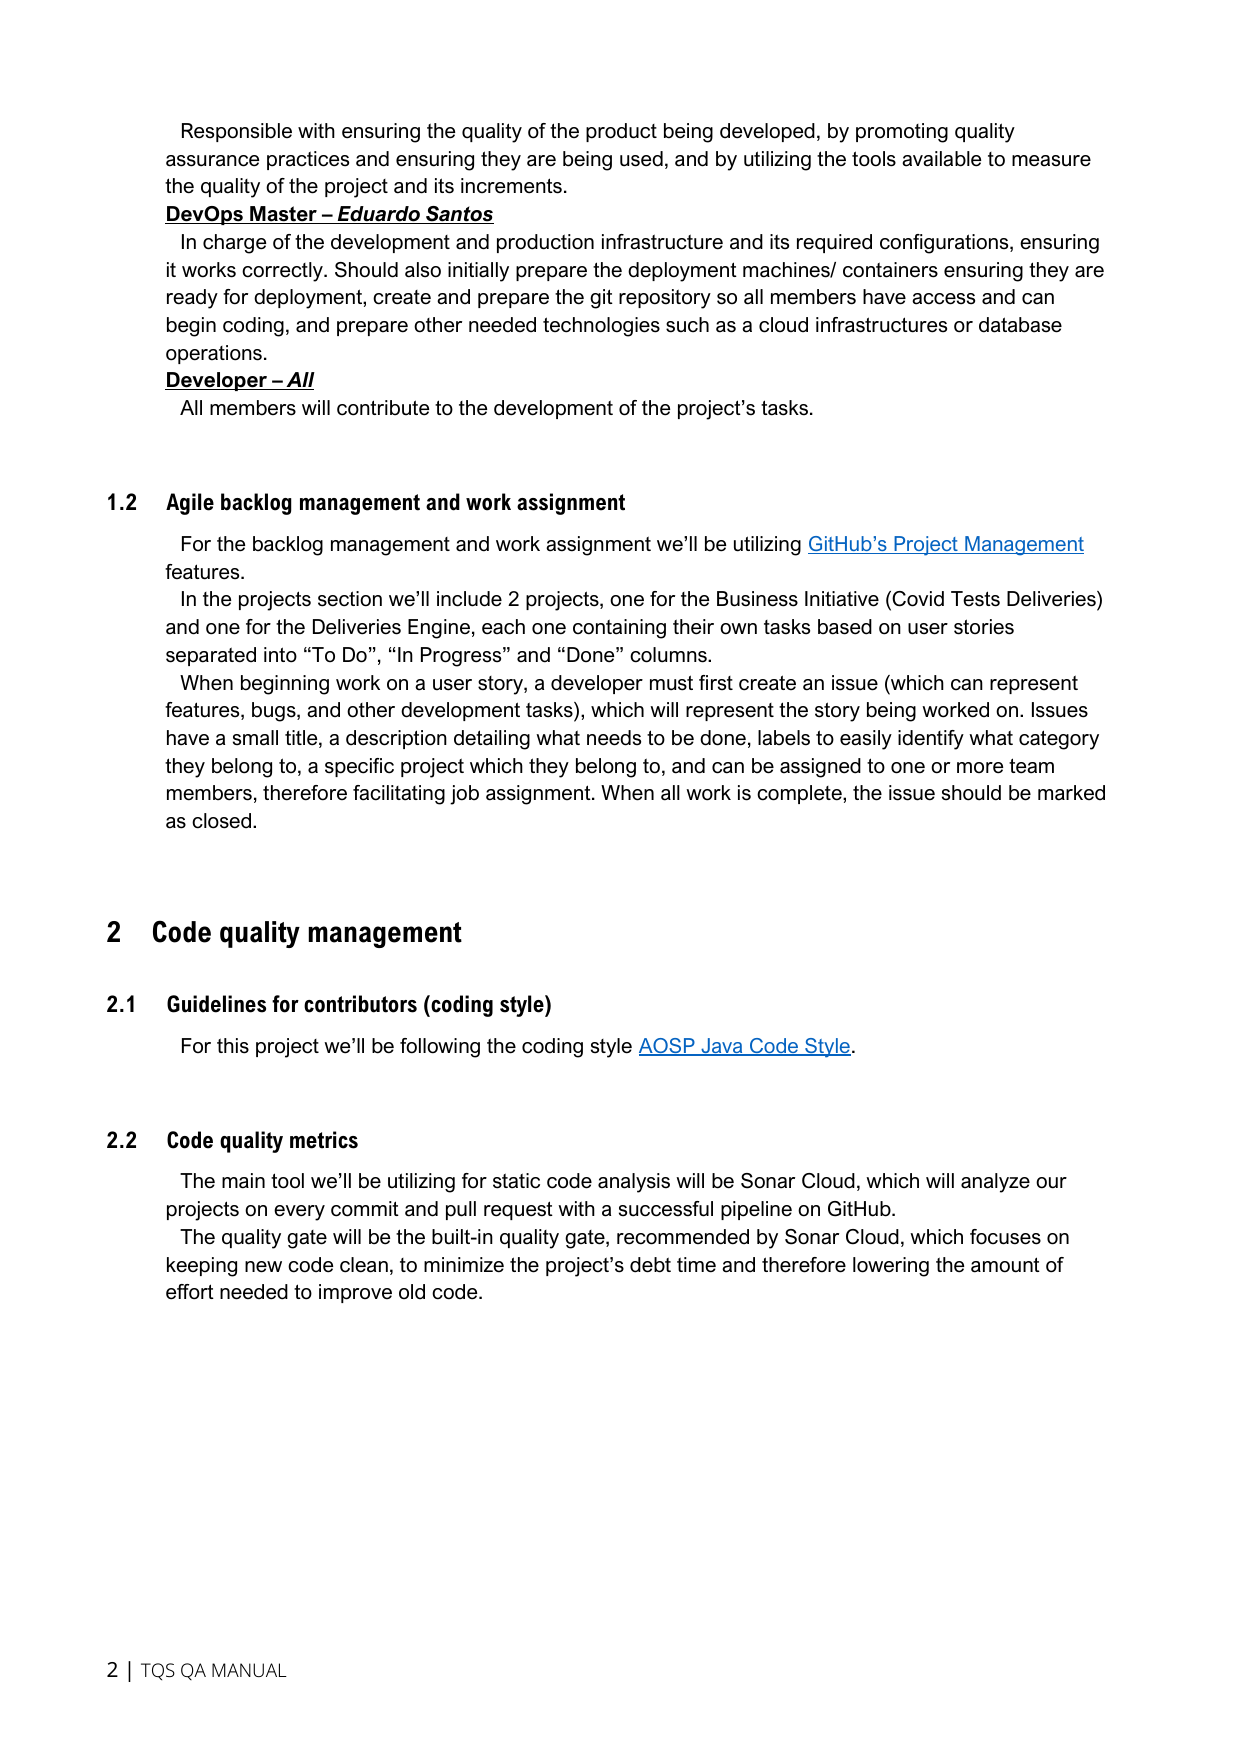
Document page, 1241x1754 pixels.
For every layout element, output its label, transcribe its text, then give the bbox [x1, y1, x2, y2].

text The quality gate will be the built-in quality gate, recommended by Sonar Cloud, which focuses on keeping new code clean, to minimize the project’s debt time and therefore lowering the amount of effort needed to improve old code. [165, 1224, 1110, 1304]
text Responsible with ensuring the quality of the product being developed, by promoting quality assurance practices and ensuring they are being used, and by utilizing the tools available to measure the quality of the project and its increments. [165, 118, 1110, 199]
subtitle Guidelines for contributors (coding style) [106, 990, 1110, 1017]
subtitle Code quality management [106, 913, 1110, 949]
text The main tool we’ll be utilizing for static code analysis will be Sonar Cloud, which will analyze our projects on every commit and pull request with a successful pipeline on GitHub. [165, 1168, 1110, 1221]
text Developer – All [165, 367, 1110, 393]
subtitle Code quality metrics [106, 1126, 1110, 1153]
text For this project we’ll be following the coding style AOSP Java Code Style. [165, 1033, 1110, 1058]
text In the projects section we’ll include 2 projects, one for the Business Initiative (Covid Tests Deliveries) and one for the Deliveries Engine, each one containing their own tasks based on user stories separated into “To Do”, “In Progress” and “Done” columns. [165, 586, 1110, 667]
text For the backlog management and work assignment we’ll be utilizing GitHub’s Project Management features. [165, 531, 1110, 584]
text DevOps Master – Eduardo Santos [165, 201, 1110, 226]
text When beginning work on a user story, a developer must first create an issue (which can represent features, bugs, and other development tasks), which will represent the story being worked on. Issues have a small title, a description detailing what needs to be done, labels to easily identify what category they belong to, a specific project which they belong to, and can be assigned to one or more team members, therefore facilitating job assignment. When all work is complete, the issue should be marked as closed. [165, 669, 1110, 833]
subtitle Agile backlog management and work assignment [106, 488, 1110, 516]
text All members will contribute to the development of the project’s tasks. [165, 395, 1110, 420]
text In charge of the development and production infrastructure and its required configurations, ensuring it works correctly. Should also initially prepare the deployment machines/ containers ensuring they are ready for deployment, create and prepare the git repository so all members have access and can begin coding, and prepare other needed technologies such as a cloud infrastructures or database operations. [165, 229, 1110, 365]
